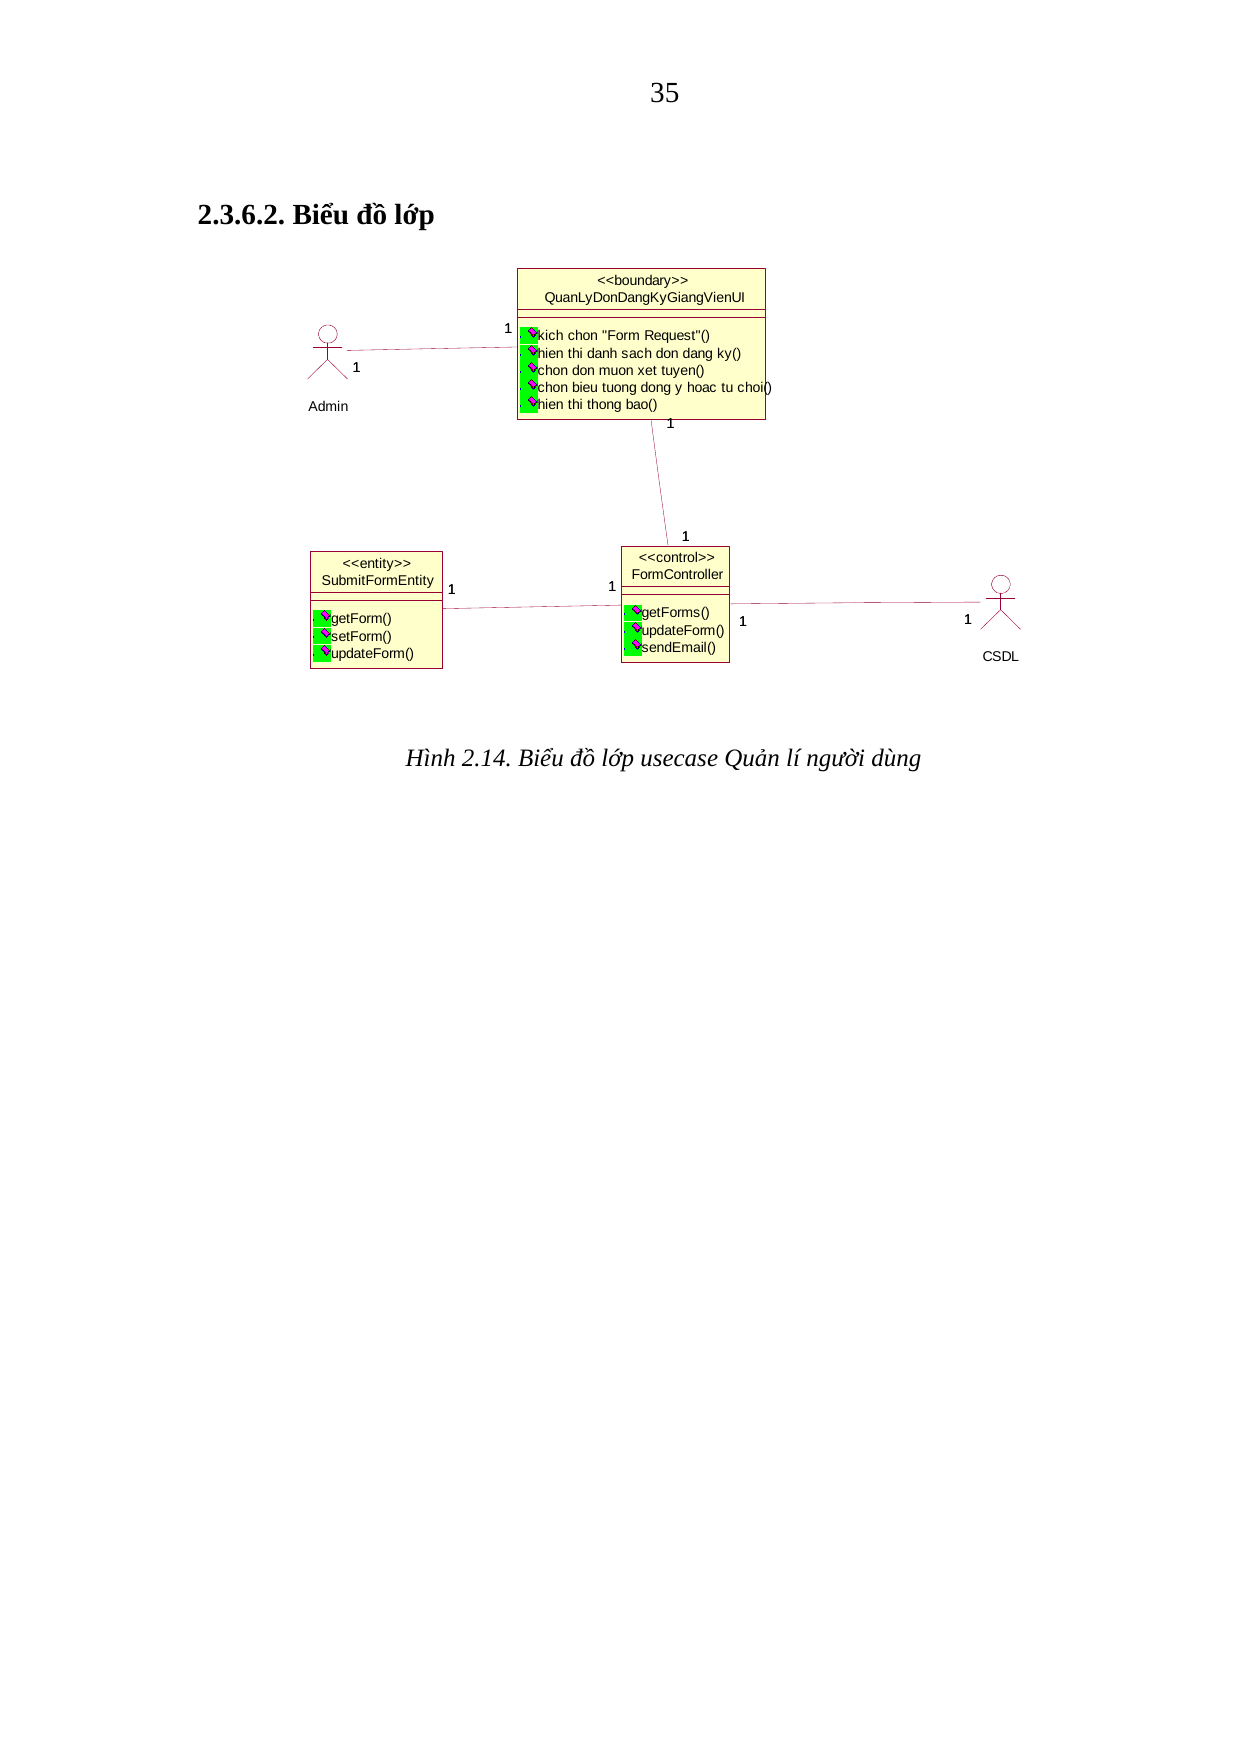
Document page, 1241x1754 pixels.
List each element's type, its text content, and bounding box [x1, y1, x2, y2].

subtitle 2.3.6.2. Biểu đồ lớp [197, 197, 1122, 231]
text Hình 2.14. Biểu đồ lớp usecase Quản lí người dùng [207, 743, 1122, 772]
